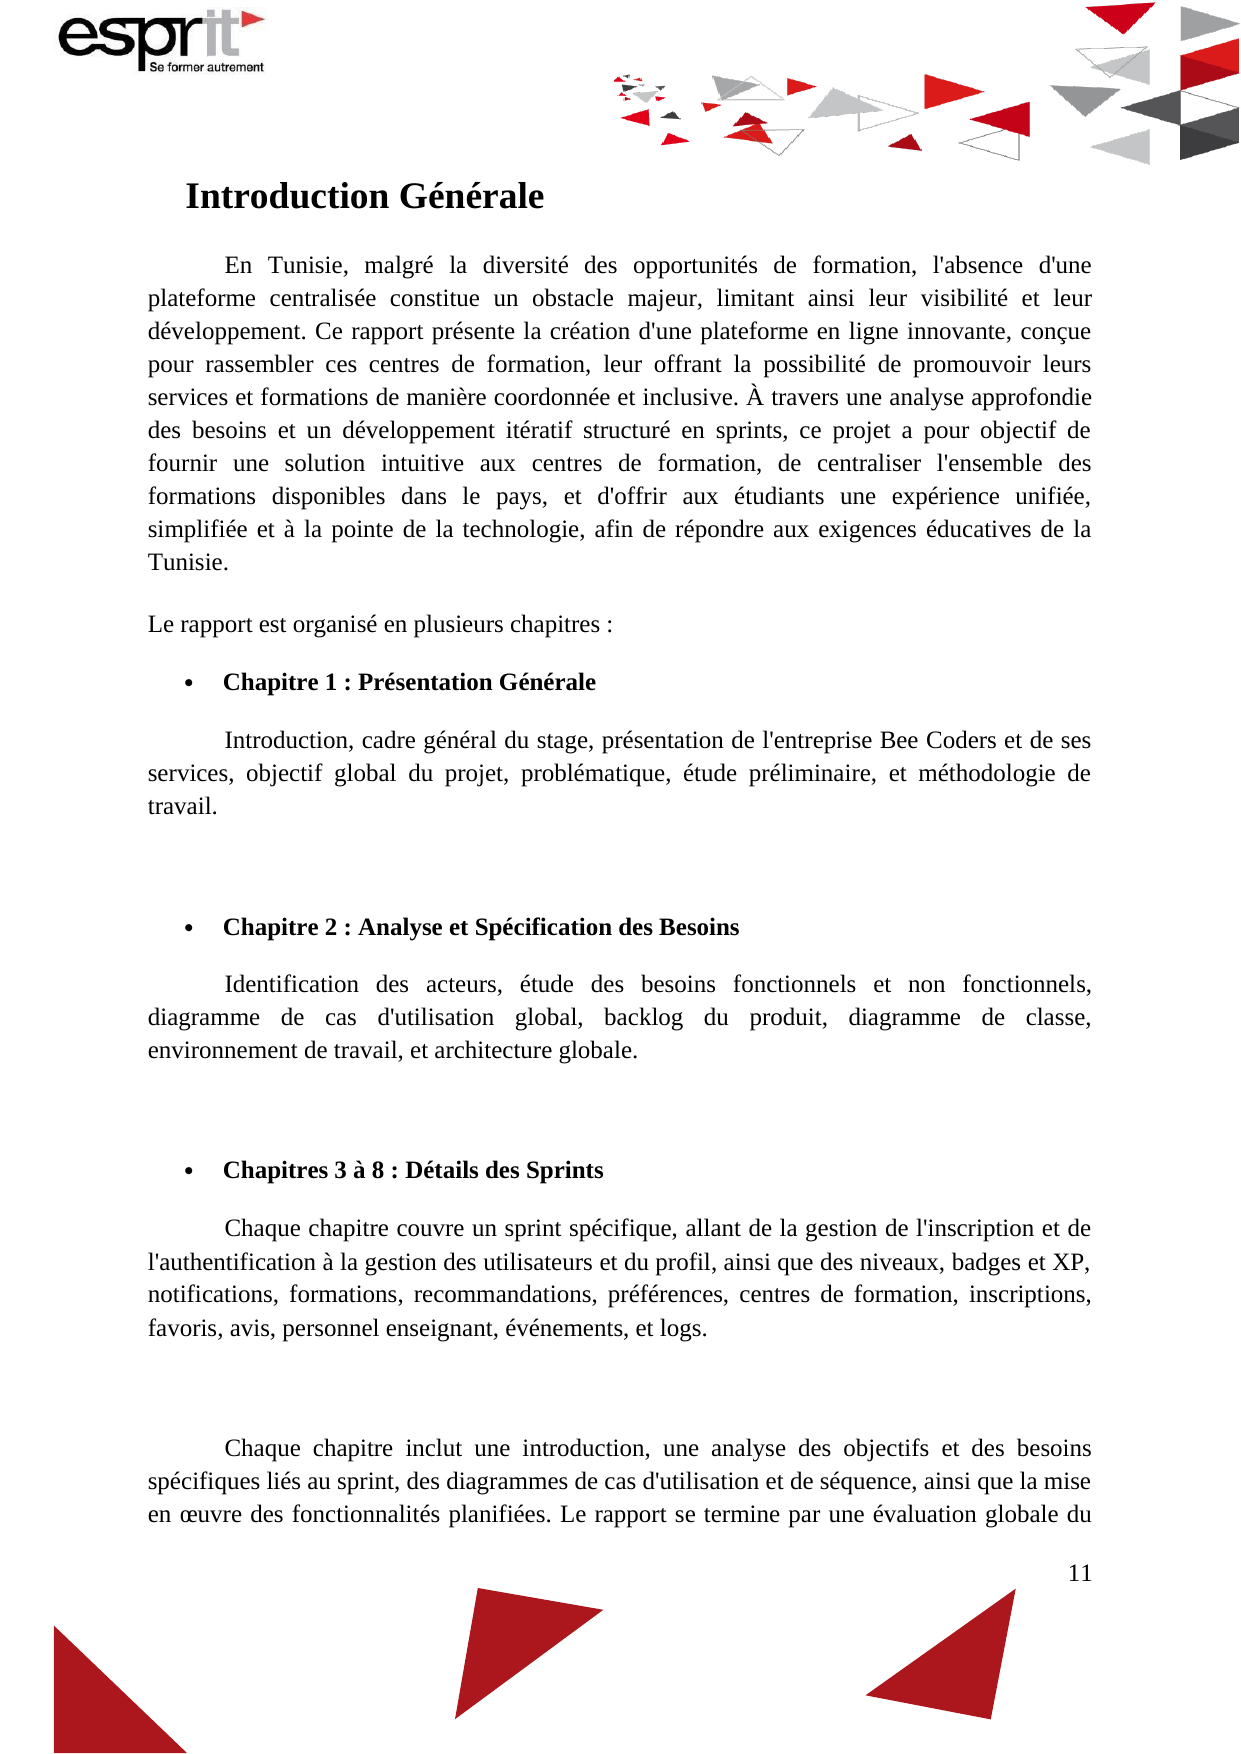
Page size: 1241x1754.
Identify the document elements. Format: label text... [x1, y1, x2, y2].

text Chaque chapitre couvre un sprint spécifique, allant de la gestion de l'inscription et de l'authentification à la gestion des utilisateurs et du profil, ainsi que des niveaux, badges et XP, notifications, formations, recommandations, préférences, centres de formation, inscriptions, favoris, avis, personnel enseignant, événements, et logs. [148, 1213, 1093, 1341]
text Le rapport est organisé en plusieurs chapitres : [148, 609, 1093, 638]
picture [613, 0, 1241, 167]
list Chapitres 3 à 8 : Détails des Sprints [185, 1156, 1093, 1184]
text Introduction, cadre général du stage, présentation de l'entreprise Bee Coders et de ses services, objectif global du projet, problématique, étude préliminaire, et méthodologie de travail. [148, 725, 1093, 820]
subtitle Introduction Générale [185, 173, 1093, 216]
text Identification des acteurs, étude des besoins fonctionnels et non fonctionnels, diagramme de cas d'utilisation global, backlog du produit, diagramme de classe, environnement de travail, et architecture globale. [148, 969, 1093, 1064]
text En Tunisie, malgré la diversité des opportunités de formation, l'absence d'une plateforme centralisée constitue un obstacle majeur, limitant ainsi leur visibilité et leur développement. Ce rapport présente la création d'une plateforme en ligne innovante, conçue pour rassembler ces centres de formation, leur offrant la possibilité de promouvoir leurs services et formations de manière coordonnée et inclusive. À travers une analyse approfondie des besoins et un développement itératif structuré en sprints, ce projet a pour objectif de fournir une solution intuitive aux centres de formation, de centraliser l'ensemble des formations disponibles dans le pays, et d'offrir aux étudiants une expérience unifiée, simplifiée et à la pointe de la technologie, afin de répondre aux exigences éducatives de la Tunisie. [148, 250, 1093, 576]
list Chapitre 1 : Présentation Générale [185, 667, 1093, 696]
picture [54, 7, 269, 75]
list Chapitre 2 : Analyse et Spécification des Besoins [185, 912, 1093, 940]
